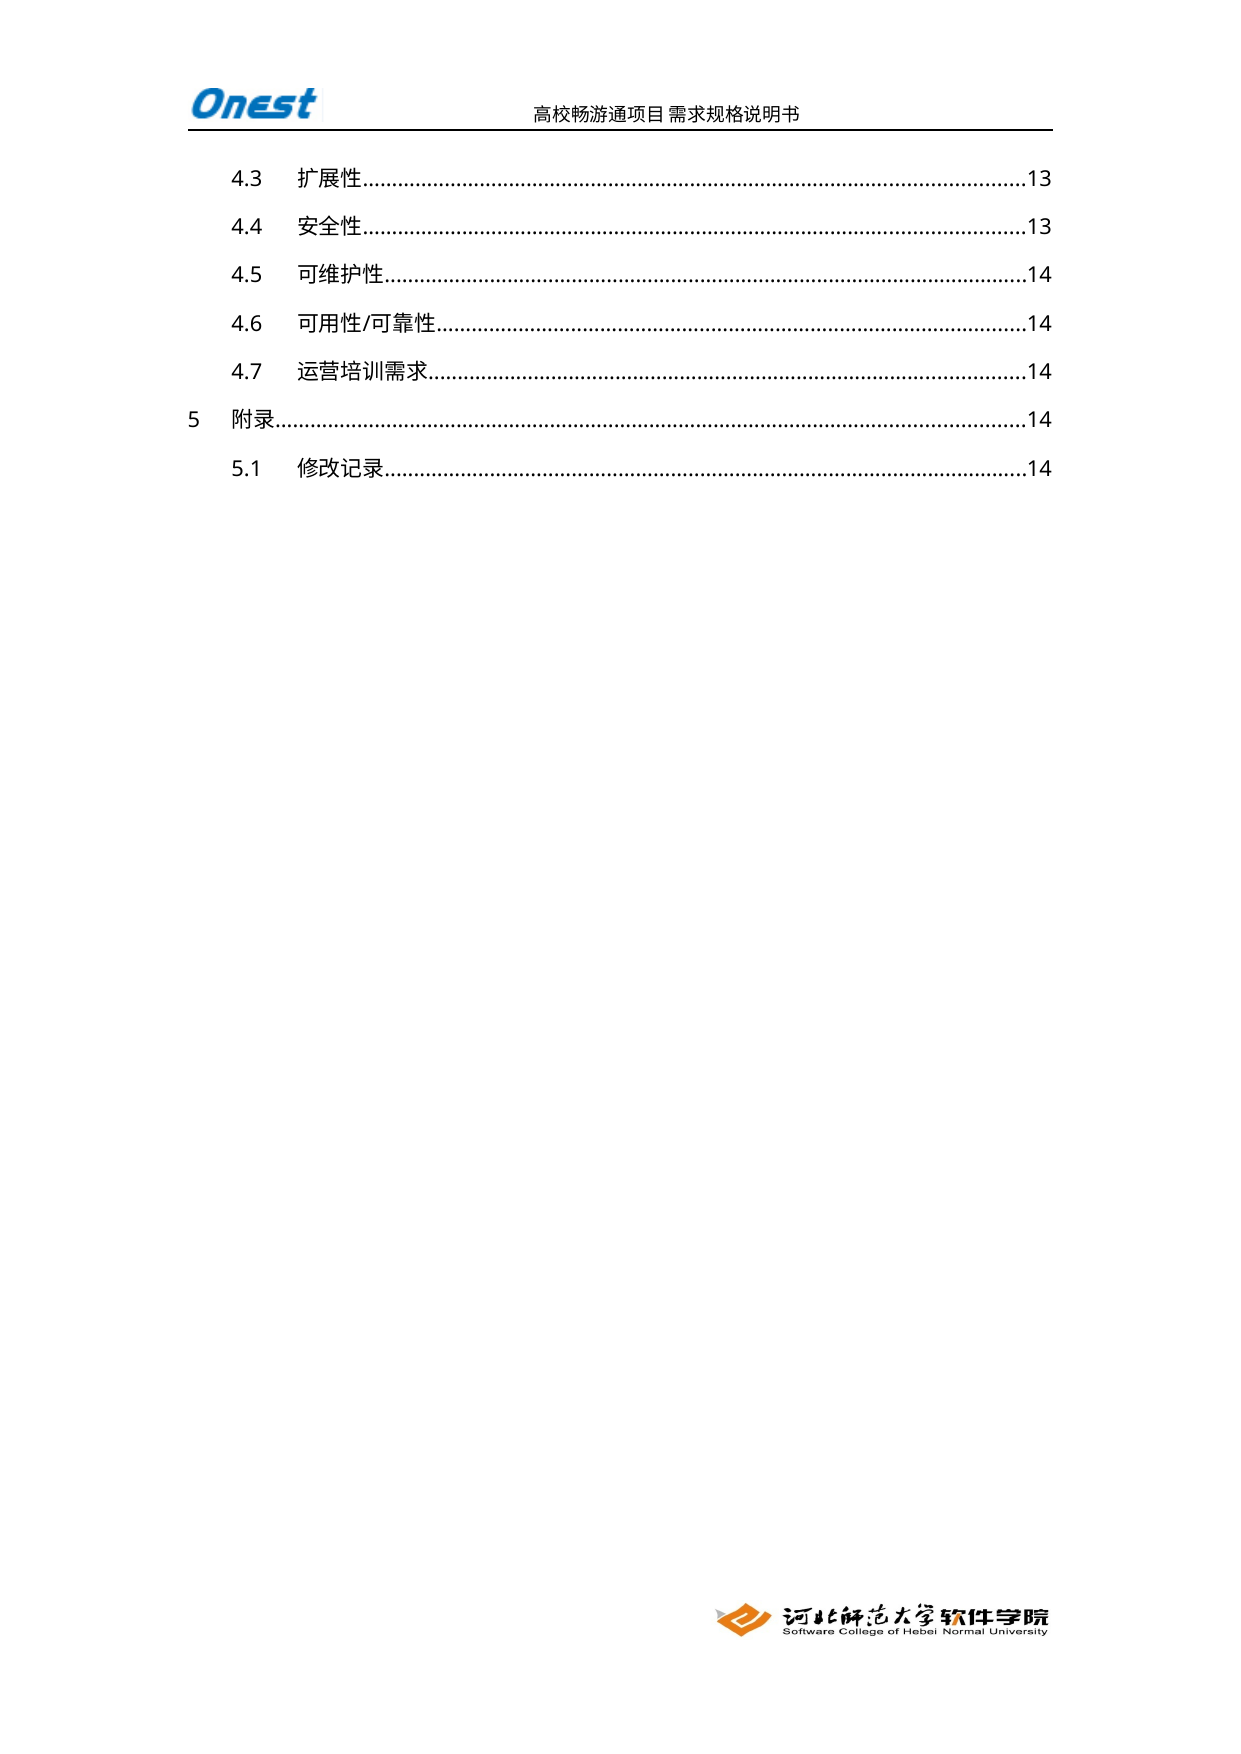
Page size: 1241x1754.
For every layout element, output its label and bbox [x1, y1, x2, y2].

picture [710, 1600, 1053, 1640]
picture [187, 88, 324, 122]
